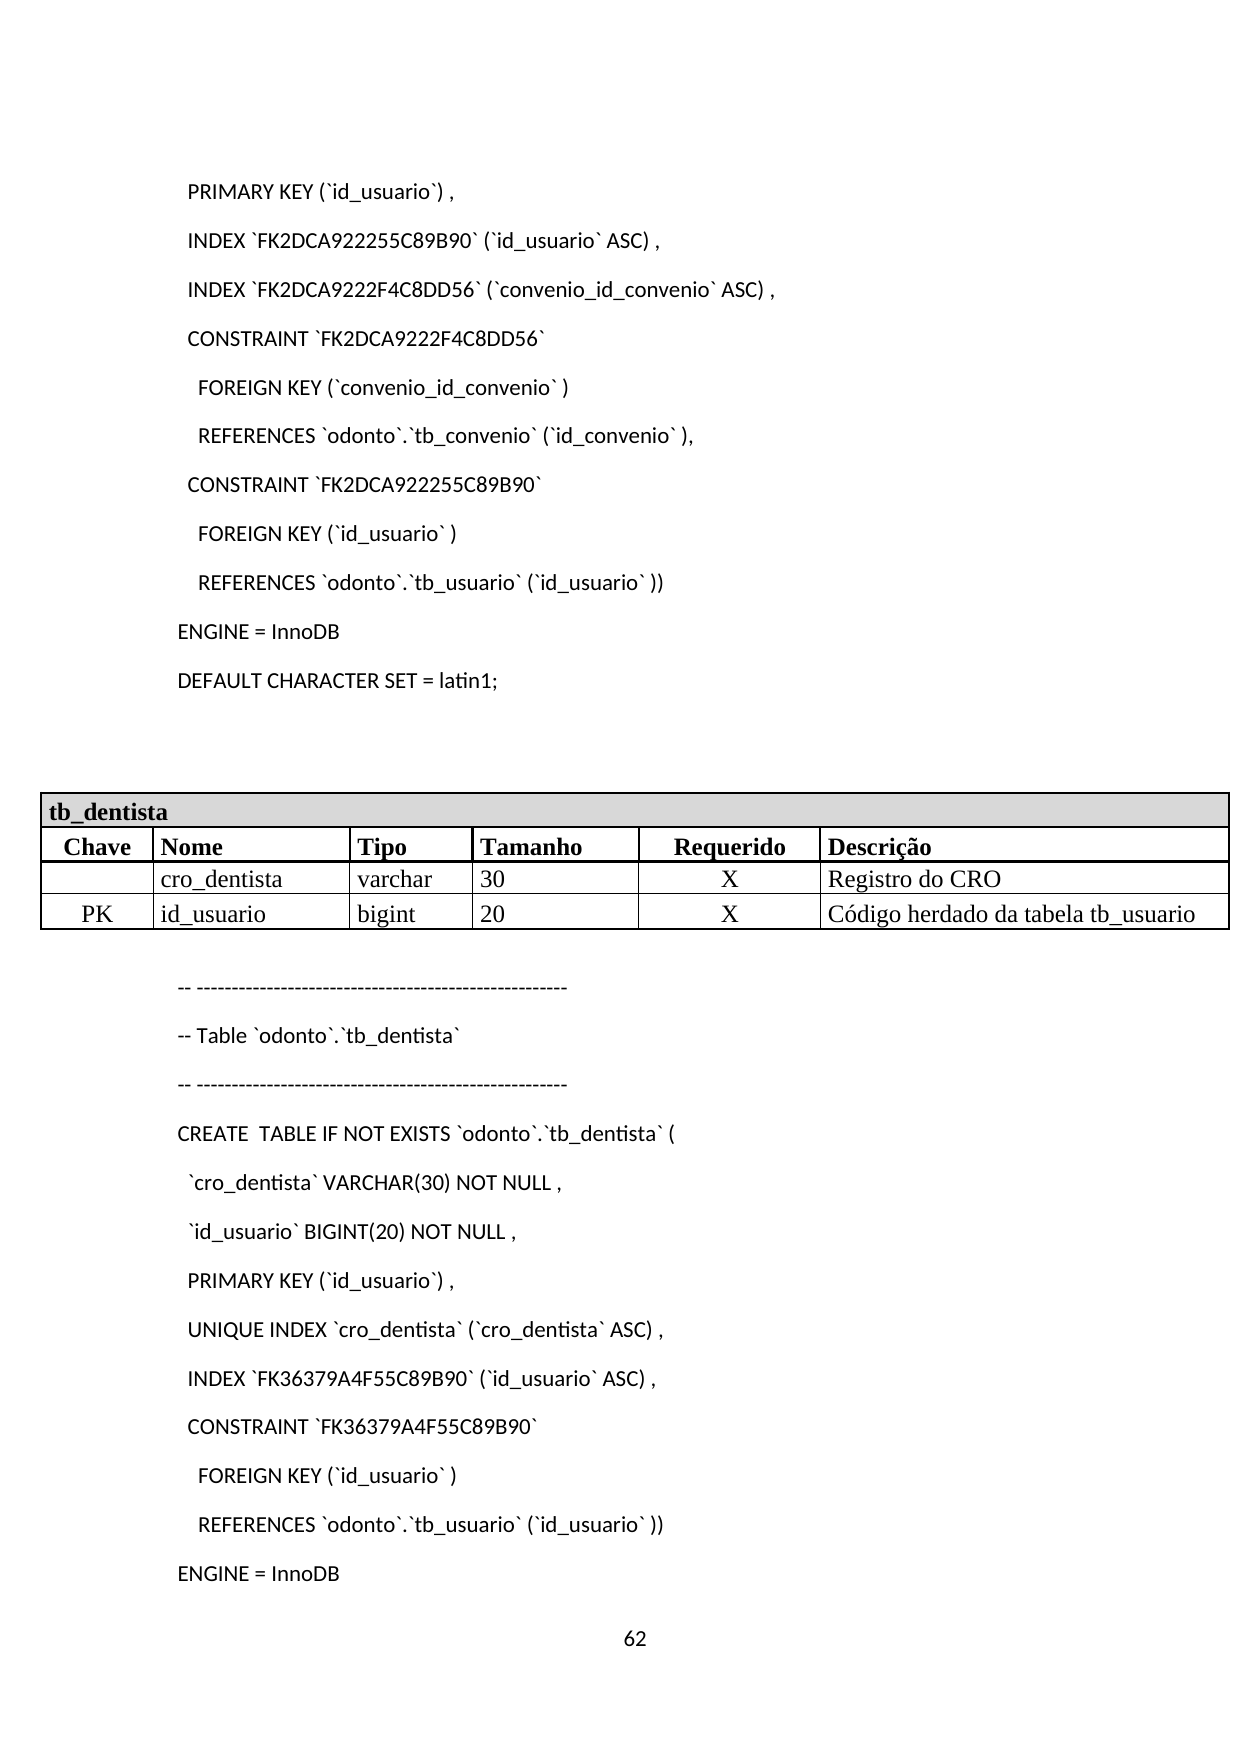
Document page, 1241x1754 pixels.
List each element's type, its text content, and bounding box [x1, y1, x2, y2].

table_cell PK [42, 894, 153, 928]
table_cell Requerido [640, 828, 819, 860]
text INDEX `FK2DCA922255C89B90` (`id_usuario` ASC) , [177, 226, 1092, 254]
text -- ----------------------------------------------------- [177, 1071, 1092, 1098]
table_cell X [639, 894, 820, 928]
table_cell cro_dentista [154, 863, 349, 893]
text -- ----------------------------------------------------- [177, 973, 1092, 1001]
table_cell Registro do CRO [821, 863, 1228, 893]
text -- Table `odonto`.`tb_dentista` [177, 1022, 1092, 1050]
table_header tb_dentista [42, 794, 1228, 826]
text DEFAULT CHARACTER SET = latin1; [177, 666, 1092, 694]
text REFERENCES `odonto`.`tb_convenio` (`id_convenio` ), [177, 421, 1092, 449]
text ENGINE = InnoDB [177, 617, 1092, 645]
table_cell X [639, 863, 820, 893]
text REFERENCES `odonto`.`tb_usuario` (`id_usuario` )) [177, 568, 1092, 596]
table_cell Tamanho [474, 828, 638, 860]
text CREATE TABLE IF NOT EXISTS `odonto`.`tb_dentista` ( [177, 1119, 1092, 1147]
text FOREIGN KEY (`convenio_id_convenio` ) [177, 373, 1092, 401]
text REFERENCES `odonto`.`tb_usuario` (`id_usuario` )) [177, 1510, 1092, 1538]
text FOREIGN KEY (`id_usuario` ) [177, 1461, 1092, 1489]
table_cell bigint [350, 894, 472, 928]
table_cell id_usuario [154, 894, 349, 928]
text PRIMARY KEY (`id_usuario`) , [177, 1266, 1092, 1294]
text PRIMARY KEY (`id_usuario`) , [177, 177, 1092, 205]
text UNIQUE INDEX `cro_dentista` (`cro_dentista` ASC) , [177, 1315, 1092, 1343]
text INDEX `FK36379A4F55C89B90` (`id_usuario` ASC) , [177, 1364, 1092, 1392]
table_cell 20 [473, 894, 638, 928]
text ENGINE = InnoDB [177, 1559, 1092, 1587]
text CONSTRAINT `FK2DCA9222F4C8DD56` [177, 324, 1092, 352]
text `cro_dentista` VARCHAR(30) NOT NULL , [177, 1168, 1092, 1196]
table_cell Chave [42, 828, 152, 860]
text FOREIGN KEY (`id_usuario` ) [177, 519, 1092, 547]
text `id_usuario` BIGINT(20) NOT NULL , [177, 1217, 1092, 1245]
text CONSTRAINT `FK2DCA922255C89B90` [177, 470, 1092, 498]
table_cell Código herdado da tabela tb_usuario [821, 894, 1228, 928]
table_cell varchar [350, 863, 472, 893]
table_cell [42, 863, 153, 893]
text INDEX `FK2DCA9222F4C8DD56` (`convenio_id_convenio` ASC) , [177, 275, 1092, 303]
table_cell Nome [154, 828, 349, 860]
text CONSTRAINT `FK36379A4F55C89B90` [177, 1412, 1092, 1441]
table_cell Descrição [821, 828, 1228, 860]
table_cell Tipo [351, 828, 471, 860]
table_cell 30 [473, 863, 638, 893]
